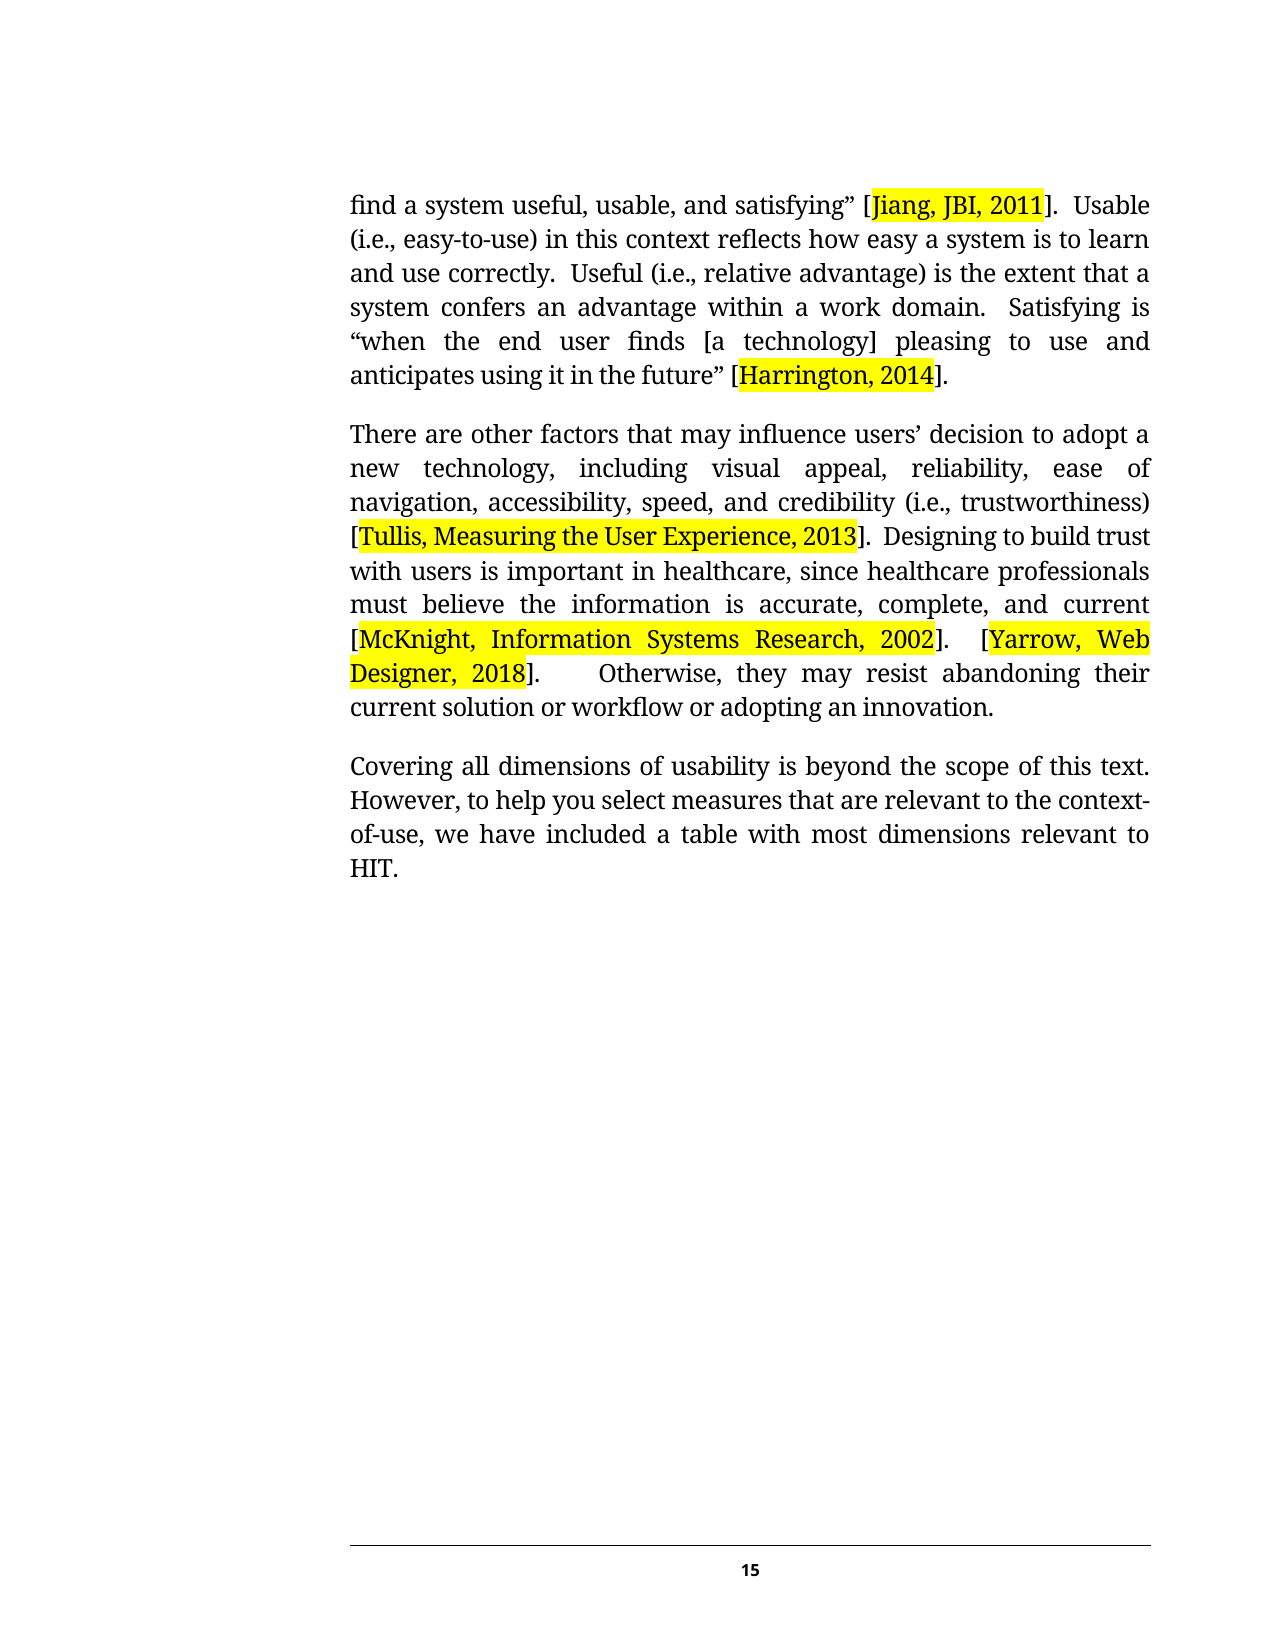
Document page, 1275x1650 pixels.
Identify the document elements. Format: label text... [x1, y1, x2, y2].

text Covering all dimensions of usability is beyond the scope of this text. However, to help you select measures that are relevant to the context-of-use, we have included a table with most dimensions relevant to HIT. [349, 748, 1151, 885]
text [349, 187, 1151, 392]
text There are other factors that may influence users’ decision to adopt a new technology, including visual appeal, reliability, ease of navigation, accessibility, speed, and credibility (i.e., trustworthiness) [Tullis, Measuring the User Experience, 2013]. Designing to build trust with users is important in healthcare, since healthcare professionals must believe the information is accurate, complete, and current [McKnight, Information Systems Research, 2002]. [Yarrow, Web Designer, 2018]. Otherwise, they may resist abandoning their current solution or workflow or adopting an innovation. [349, 417, 1151, 723]
